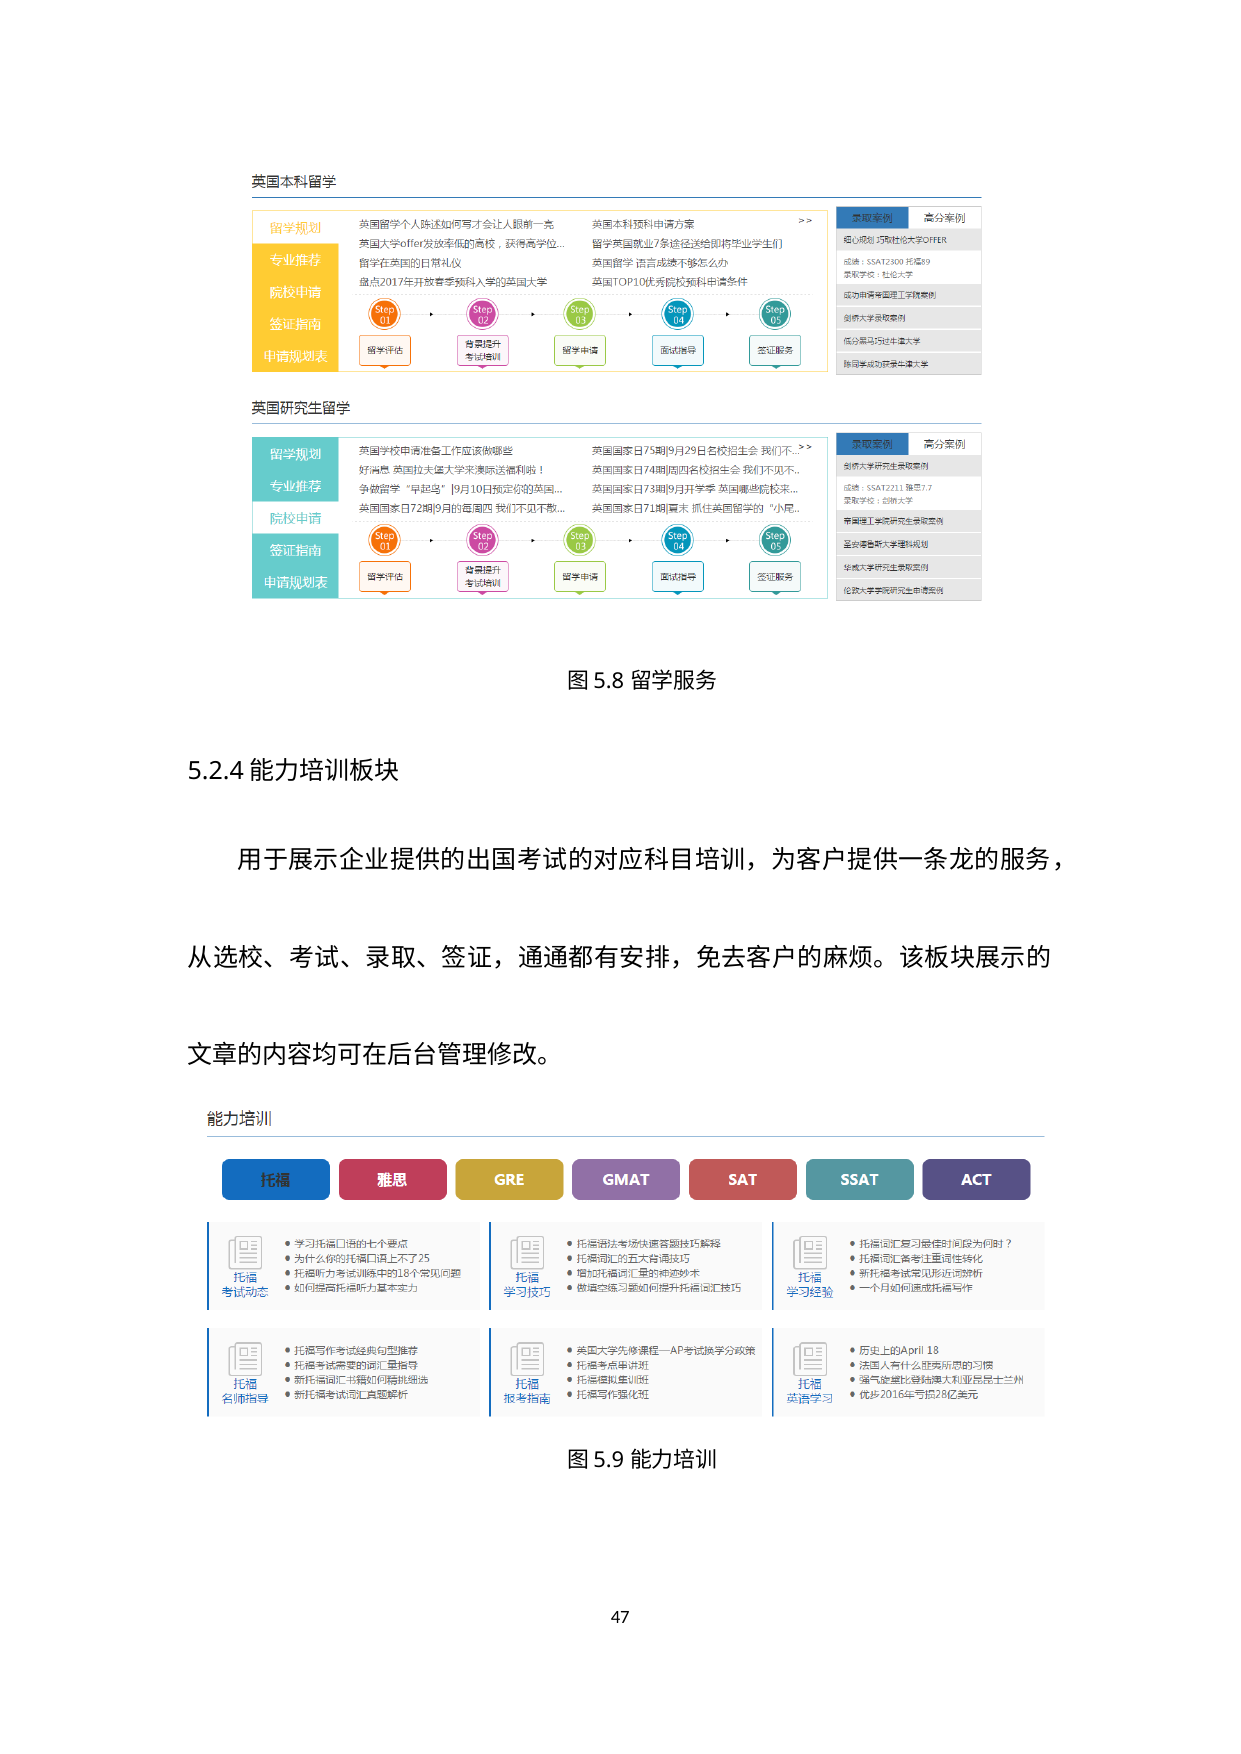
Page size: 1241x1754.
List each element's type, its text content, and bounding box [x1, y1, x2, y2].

text 图5.8 留学服务 [187, 663, 1053, 695]
picture [187, 162, 1053, 623]
picture [187, 1103, 1053, 1428]
text 图5.9 能力培训 [187, 1442, 1053, 1474]
title 5.2.4能力培训板块 [187, 736, 1053, 801]
text 用于展示企业提供的出国考试的对应科目培训，为客户提供一条龙的服务，从选校、考试、录取、签证，通通都有安排，免去客户的麻烦。该板块展示的文章的内容均可在后台管理修改。 [187, 826, 1053, 1086]
